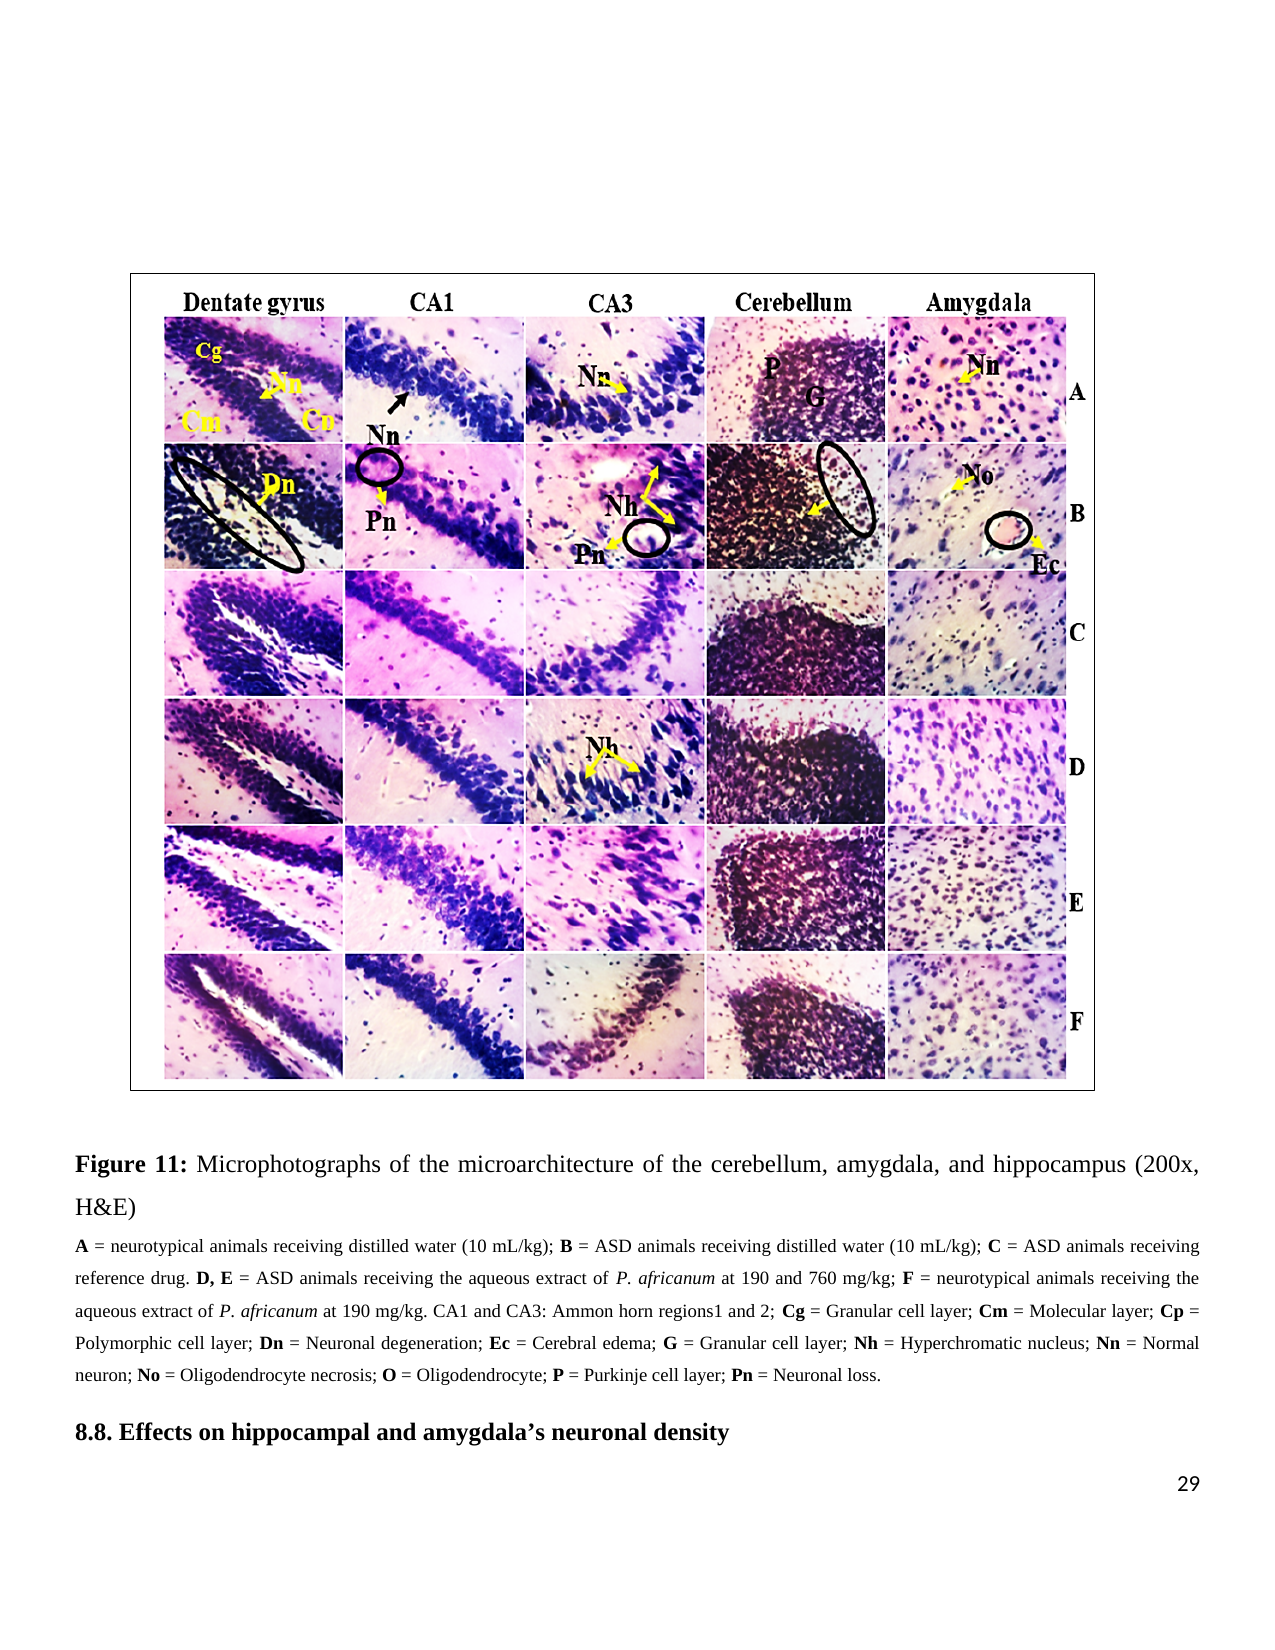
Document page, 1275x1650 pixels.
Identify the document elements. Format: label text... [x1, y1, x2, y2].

text A = neurotypical animals receiving distilled water (10 mL/kg); B = ASD animals receiving distilled water (10 mL/kg); C = ASD animals receiving reference drug. D, E = ASD animals receiving the aqueous extract of P. africanum at 190 and 760 mg/kg; F = neurotypical animals receiving the aqueous extract of P. africanum at 190 mg/kg. CA1 and CA3: Ammon horn regions1 and 2; Cg = Granular cell layer; Cm = Molecular layer; Cp = Polymorphic cell layer; Dn = Neuronal degeneration; Ec = Cerebral edema; G = Granular cell layer; Nh = Hyperchromatic nucleus; Nn = Normal neuron; No = Oligodendrocyte necrosis; O = Oligodendrocyte; P = Purkinje cell layer; Pn = Neuronal loss. [75, 1235, 1200, 1386]
picture [131, 274, 1094, 1090]
text 8.8. Effects on hippocampal and amygdala’s neuronal density [75, 1417, 1200, 1446]
text Figure 11: Microphotographs of the microarchitecture of the cerebellum, amygdala, and hippocampus (200x, H&E) [75, 1149, 1200, 1221]
